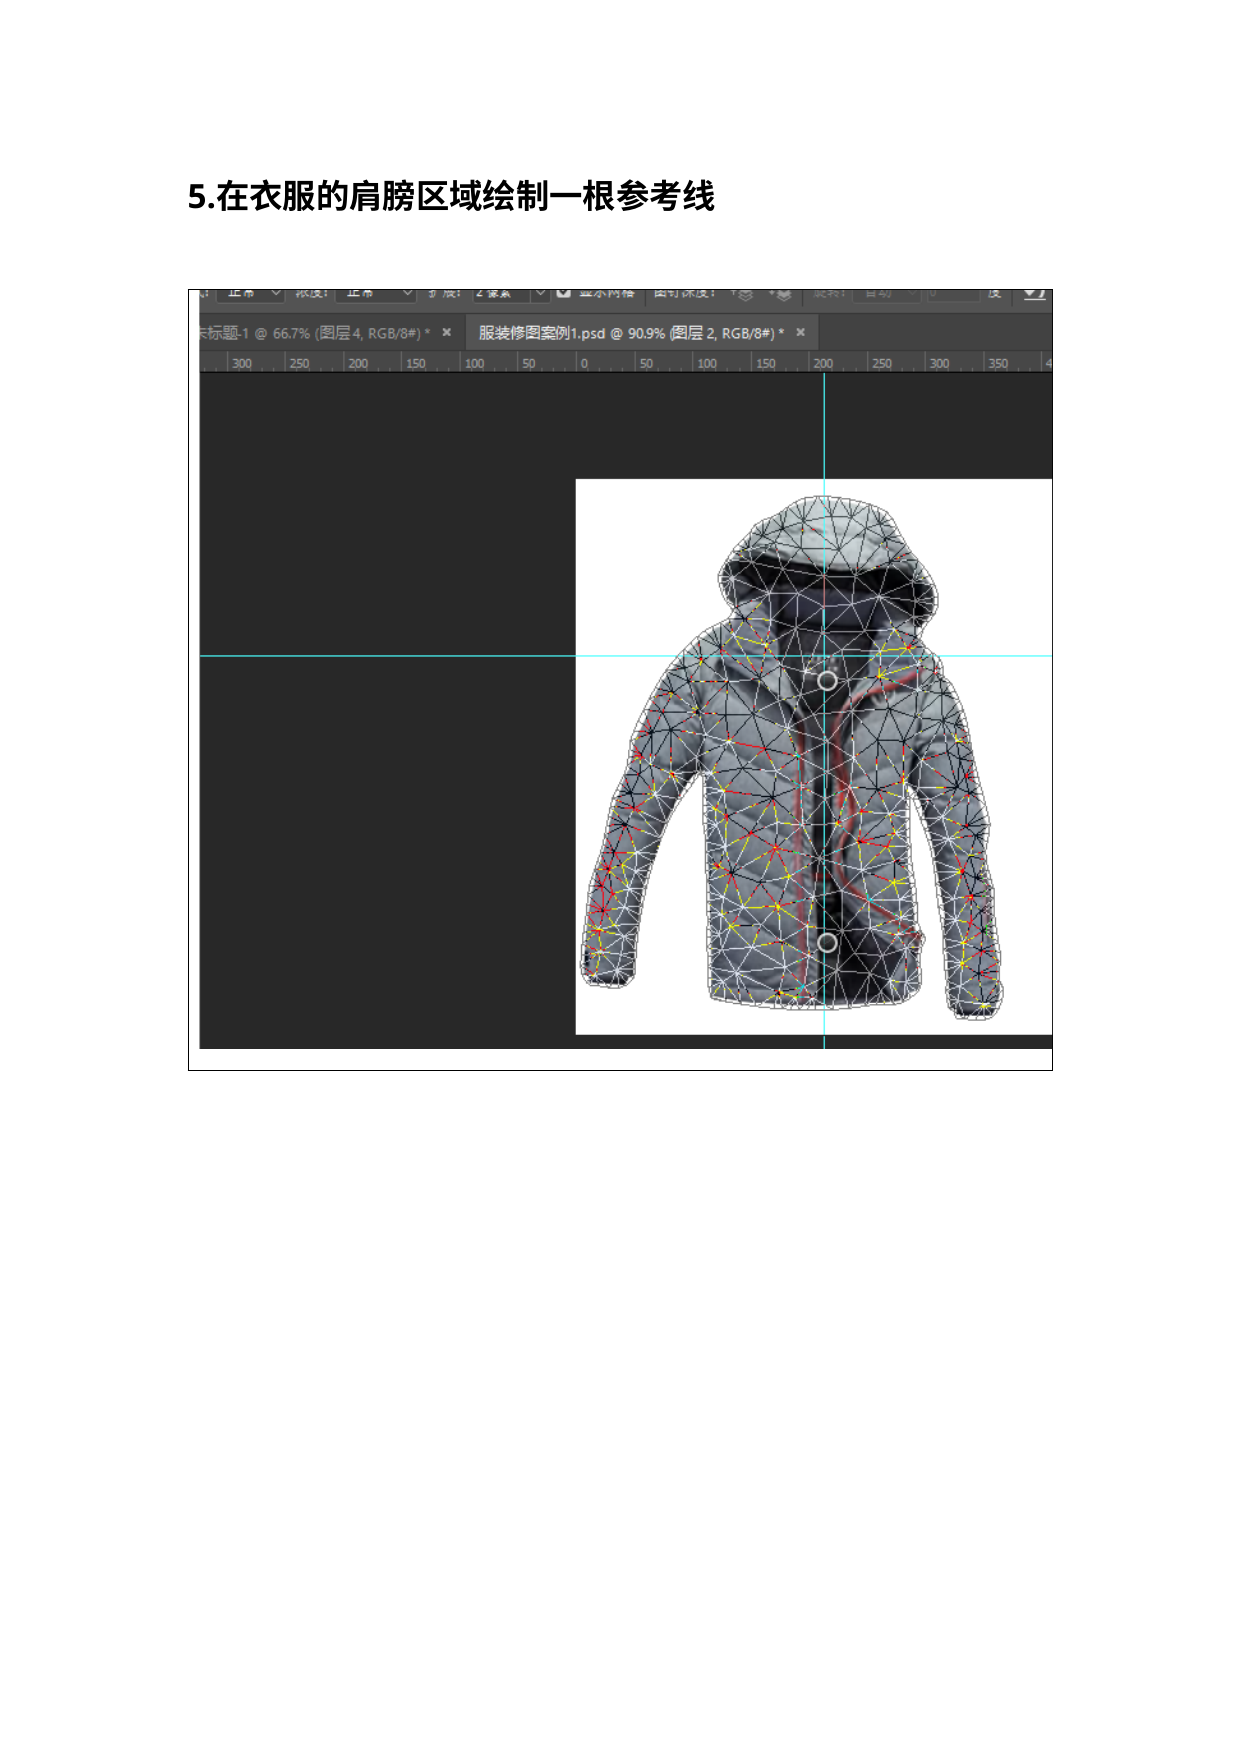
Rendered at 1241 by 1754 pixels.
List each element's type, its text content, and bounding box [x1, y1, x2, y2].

subtitle 5.在衣服的肩膀区域绘制一根参考线 [187, 162, 1053, 227]
table_header [189, 290, 1052, 1070]
picture [199, 290, 1053, 1049]
